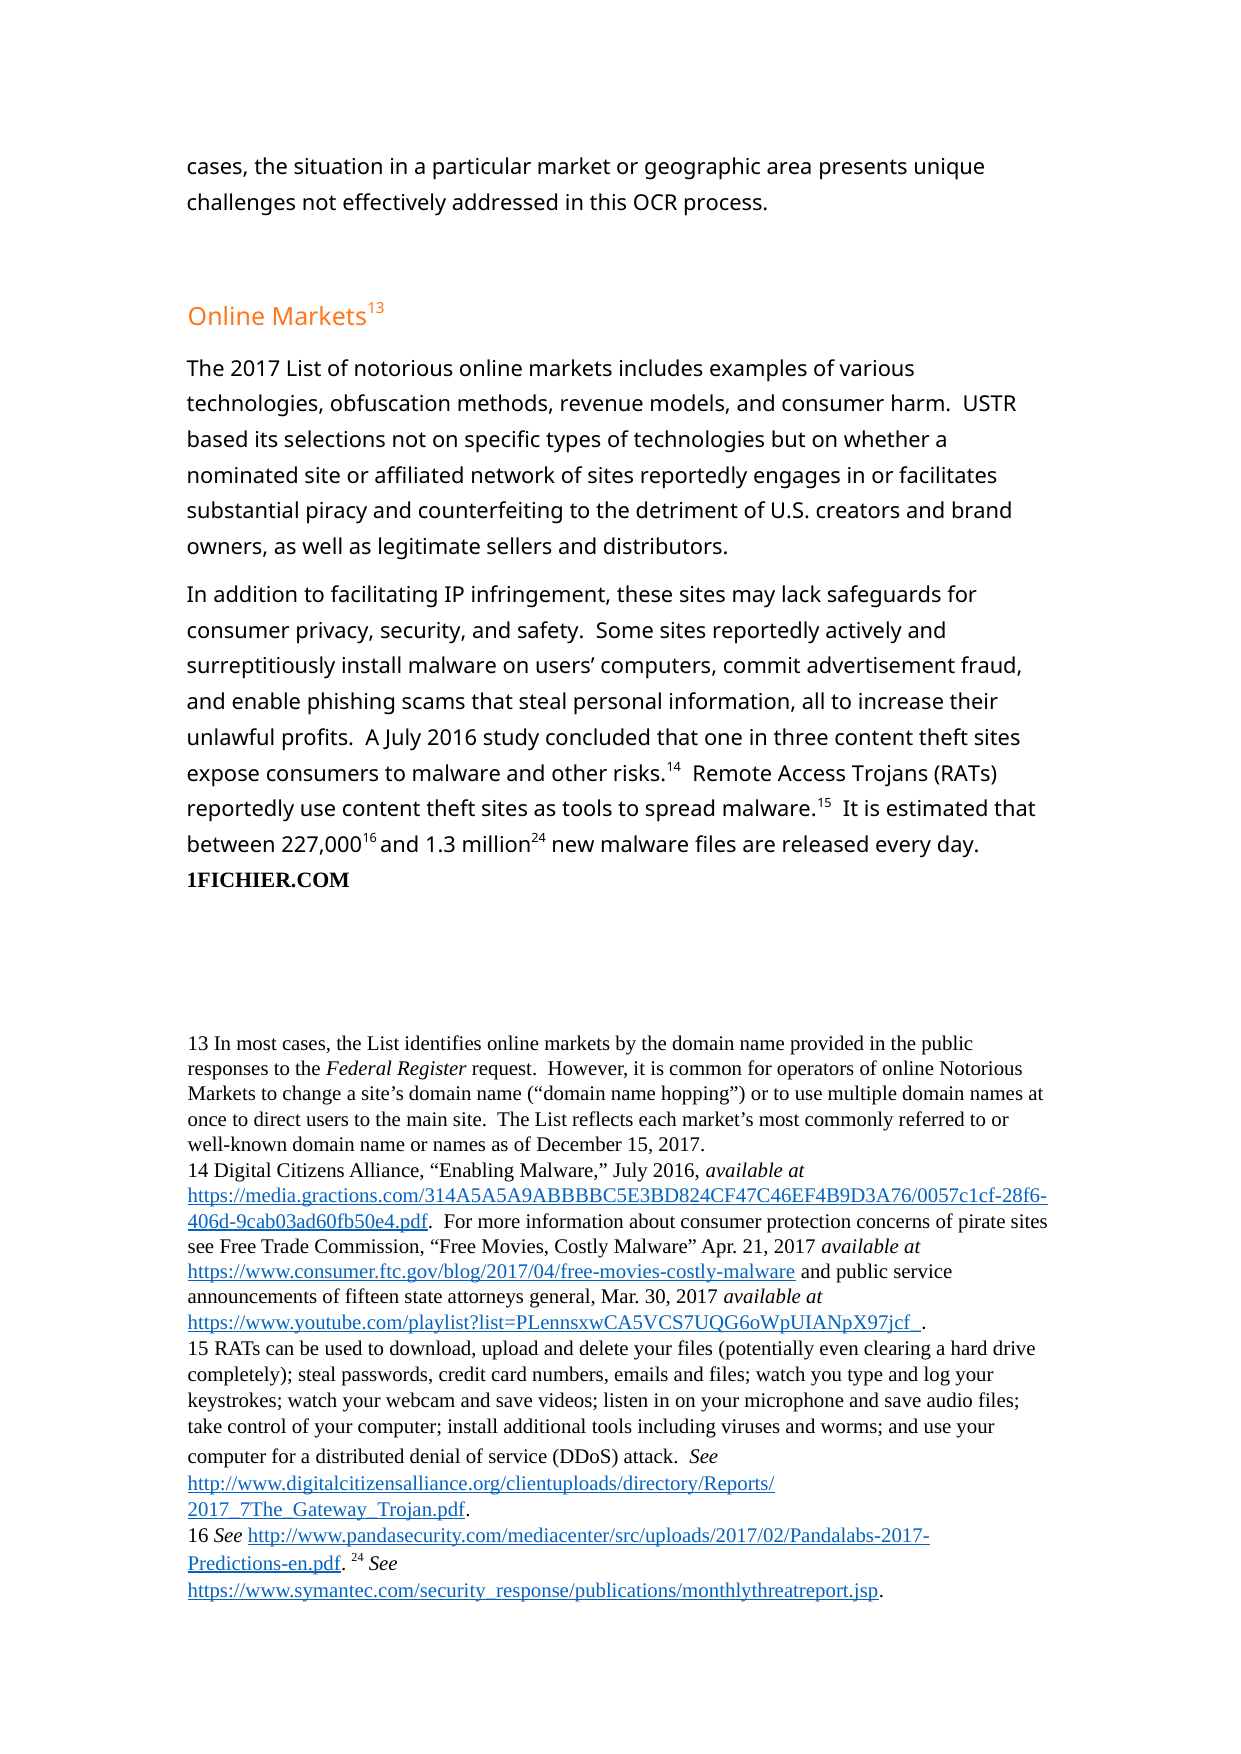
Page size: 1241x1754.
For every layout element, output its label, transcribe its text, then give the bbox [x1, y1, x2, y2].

text In addition to facilitating IP infringement, these sites may lack safeguards for consumer privacy, security, and safety. Some sites reportedly actively and surreptitiously install malware on users’ computers, commit advertisement fraud, and enable phishing scams that steal personal information, all to increase their unlawful profits. A July 2016 study concluded that one in three content theft sites expose consumers to malware and other risks. Remote Access Trojans (RATs) reportedly use content theft sites as tools to spread malware. It is estimated that between 227,000 and 1.3 million24 new malware files are released every day. 1FICHIER.COM [186, 578, 1053, 896]
text The 2017 List of notorious online markets includes examples of various technologies, obfuscation methods, revenue models, and consumer harm. USTR based its selections not on specific types of technologies but on whether a nominated site or affiliated network of sites reportedly engages in or facilitates substantial piracy and counterfeiting to the detriment of U.S. creators and brand owners, as well as legitimate sellers and distributors. [186, 351, 1053, 562]
text cases, the situation in a particular market or geographic area presents unique challenges not effectively addressed in this OCR process. [186, 150, 1053, 218]
subtitle Online Markets [187, 283, 1053, 348]
